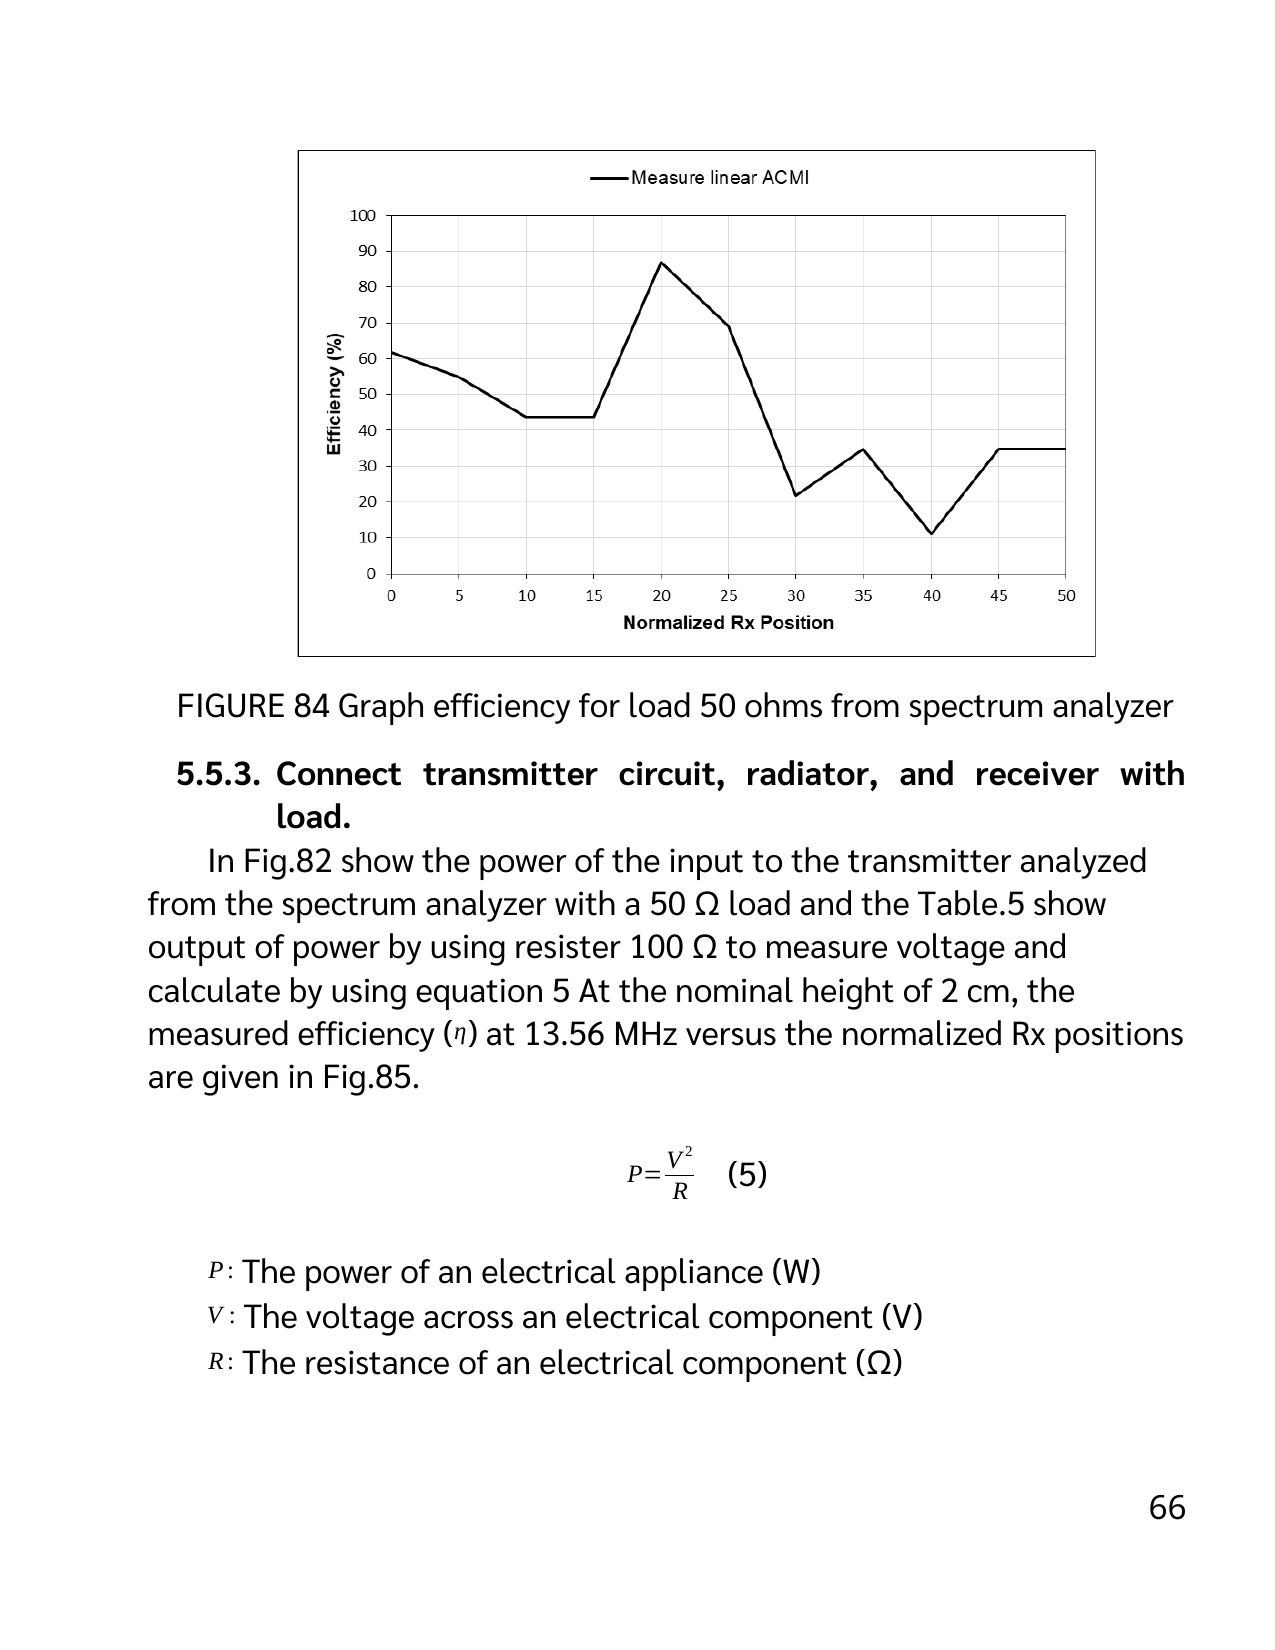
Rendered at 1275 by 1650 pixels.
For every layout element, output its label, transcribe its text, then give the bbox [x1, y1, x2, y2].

text The power of an electrical appliance (W) [148, 1248, 1186, 1293]
text The resistance of an electrical component (Ω) [148, 1338, 1186, 1384]
text The voltage across an electrical component (V) [148, 1293, 1186, 1338]
list Connect transmitter circuit, radiator, and receiver with load. [176, 750, 1186, 836]
picture [297, 150, 1096, 657]
text FIGURE 84 Graph efficiency for load 50 ohms from spectrum analyzer [165, 681, 1186, 725]
text (5) [148, 1142, 1186, 1204]
text In Fig.82 show the power of the input to the transmitter analyzed from the spectrum analyzer with a 50 Ω load and the Table.5 show output of power by using resister 100 Ω to measure voltage and calculate by using equation 5 At the nominal height of 2 cm, the measured efficiency () at 13.56 MHz versus the normalized Rx positions are given in Fig.85. [148, 836, 1186, 1096]
